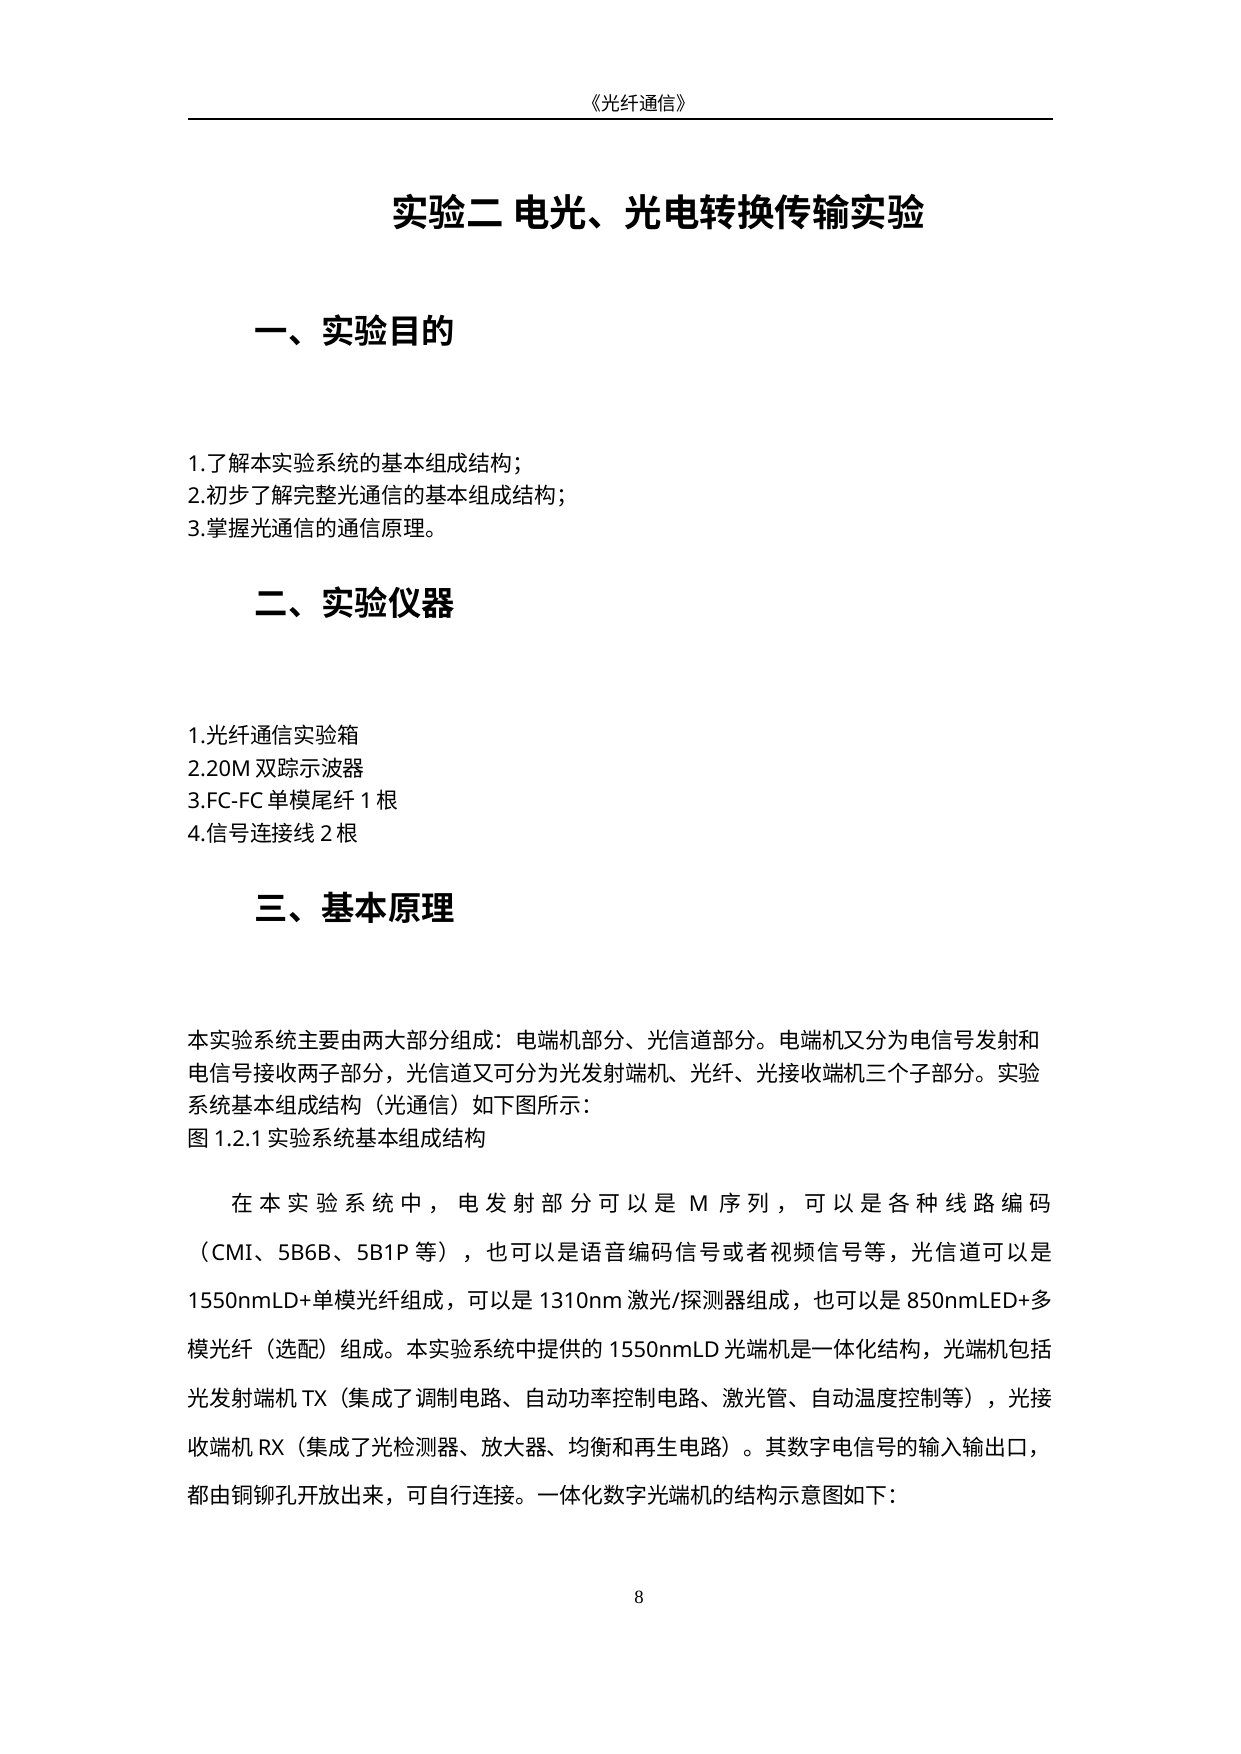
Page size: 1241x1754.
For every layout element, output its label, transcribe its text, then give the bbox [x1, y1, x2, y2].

text 4.信号连接线2根 [187, 815, 1053, 848]
text 1.了解本实验系统的基本组成结构； [187, 445, 1053, 478]
subtitle 三、基本原理 [187, 874, 1053, 939]
subtitle 二、实验仪器 [187, 569, 1053, 634]
text 2.20M双踪示波器 [187, 750, 1053, 783]
text 在本实验系统中，电发射部分可以是M序列，可以是各种线路编码（CMI、5B6B、5B1P等），也可以是语音编码信号或者视频信号等，光信道可以是1550nmLD+单模光纤组成，可以是1310nm激光/探测器组成，也可以是850nmLED+多模光纤（选配）组成。本实验系统中提供的1550nmLD光端机是一体化结构，光端机包括光发射端机TX（集成了调制电路、自动功率控制电路、激光管、自动温度控制等），光接收端机RX（集成了光检测器、放大器、均衡和再生电路）。其数字电信号的输入输出口，都由铜铆孔开放出来，可自行连接。一体化数字光端机的结构示意图如下： [187, 1185, 1053, 1510]
text 3.掌握光通信的通信原理。 [187, 510, 1053, 543]
text 本实验系统主要由两大部分组成：电端机部分、光信道部分。电端机又分为电信号发射和电信号接收两子部分，光信道又可分为光发射端机、光纤、光接收端机三个子部分。实验系统基本组成结构（光通信）如下图所示： [187, 1023, 1053, 1120]
text 2.初步了解完整光通信的基本组成结构； [187, 478, 1053, 510]
text 图1.2.1实验系统基本组成结构 [187, 1120, 1053, 1153]
title 实验二 电光、光电转换传输实验 [187, 178, 1053, 243]
text 3.FC-FC单模尾纤1根 [187, 783, 1053, 815]
subtitle 一、实验目的 [187, 296, 1053, 361]
text 1.光纤通信实验箱 [187, 718, 1053, 750]
